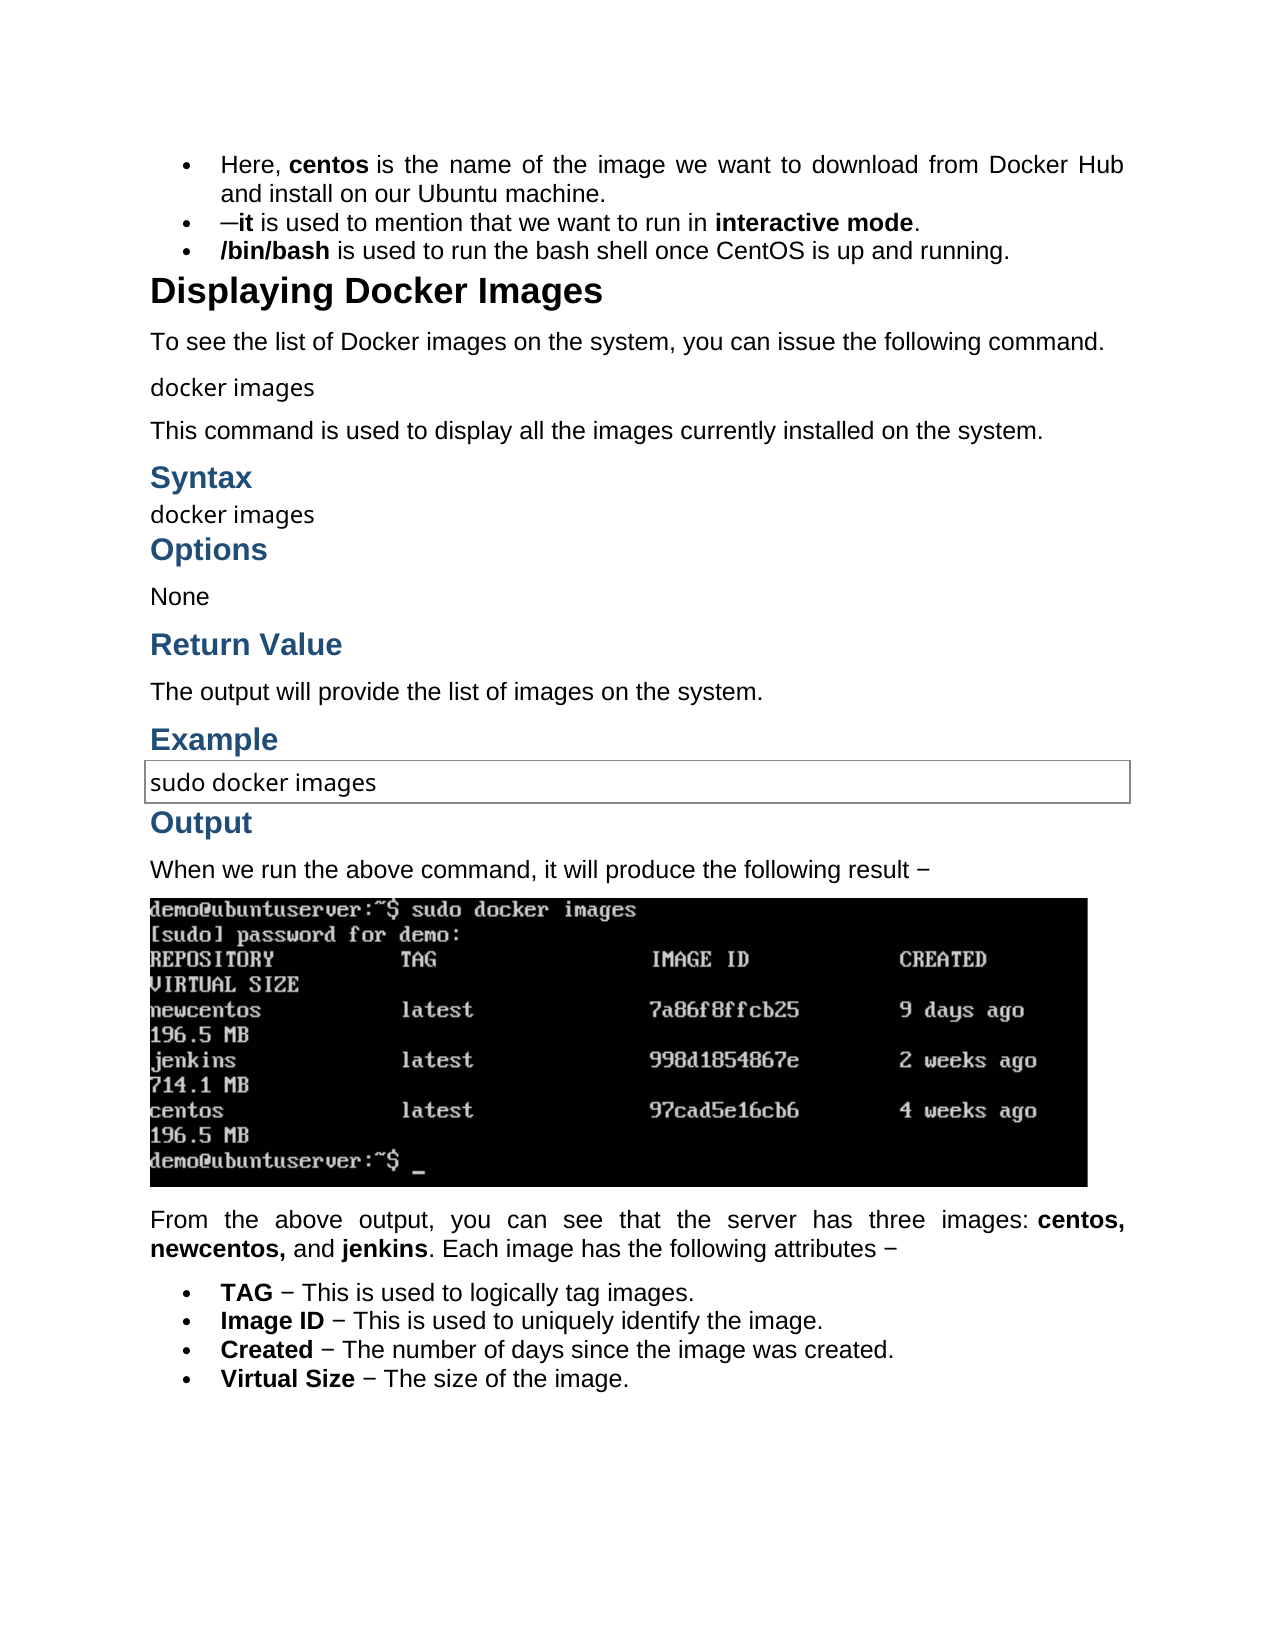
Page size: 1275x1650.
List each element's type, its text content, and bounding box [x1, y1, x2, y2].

text From the above output, you can see that the server has three images: centos, newcentos, and jenkins. Each image has the following attributes − [150, 1205, 1125, 1263]
subtitle Displaying Docker Images [150, 269, 1125, 311]
list Virtual Size − The size of the image. [183, 1364, 1125, 1393]
subtitle Output [150, 804, 1125, 840]
list /bin/bash is used to run the bash shell once CentOS is up and running. [183, 236, 1125, 265]
list TAG − This is used to logically tag images. [183, 1278, 1125, 1306]
text docker images [150, 371, 1125, 403]
text This command is used to display all the images currently installed on the system. [150, 416, 1125, 444]
list Image ID − This is used to uniquely identify the image. [183, 1306, 1125, 1335]
text The output will provide the list of images on the system. [150, 677, 1125, 706]
list Created − The number of days since the image was created. [183, 1335, 1125, 1364]
list ─it is used to mention that we want to run in interactive mode. [183, 207, 1125, 236]
text sudo docker images [146, 761, 1129, 802]
picture [150, 898, 1088, 1187]
subtitle Return Value [150, 626, 1125, 662]
list Here, centos is the name of the image we want to download from Docker Hub and install on our Ubuntu machine. [183, 150, 1125, 207]
subtitle Example [150, 721, 1125, 757]
text docker images [150, 498, 1125, 531]
text When we run the above command, it will produce the following result − [150, 855, 1125, 884]
subtitle Options [150, 531, 1125, 567]
text To see the list of Docker images on the system, you can issue the following command. [150, 327, 1125, 356]
text None [150, 582, 1125, 611]
subtitle Syntax [150, 459, 1125, 496]
